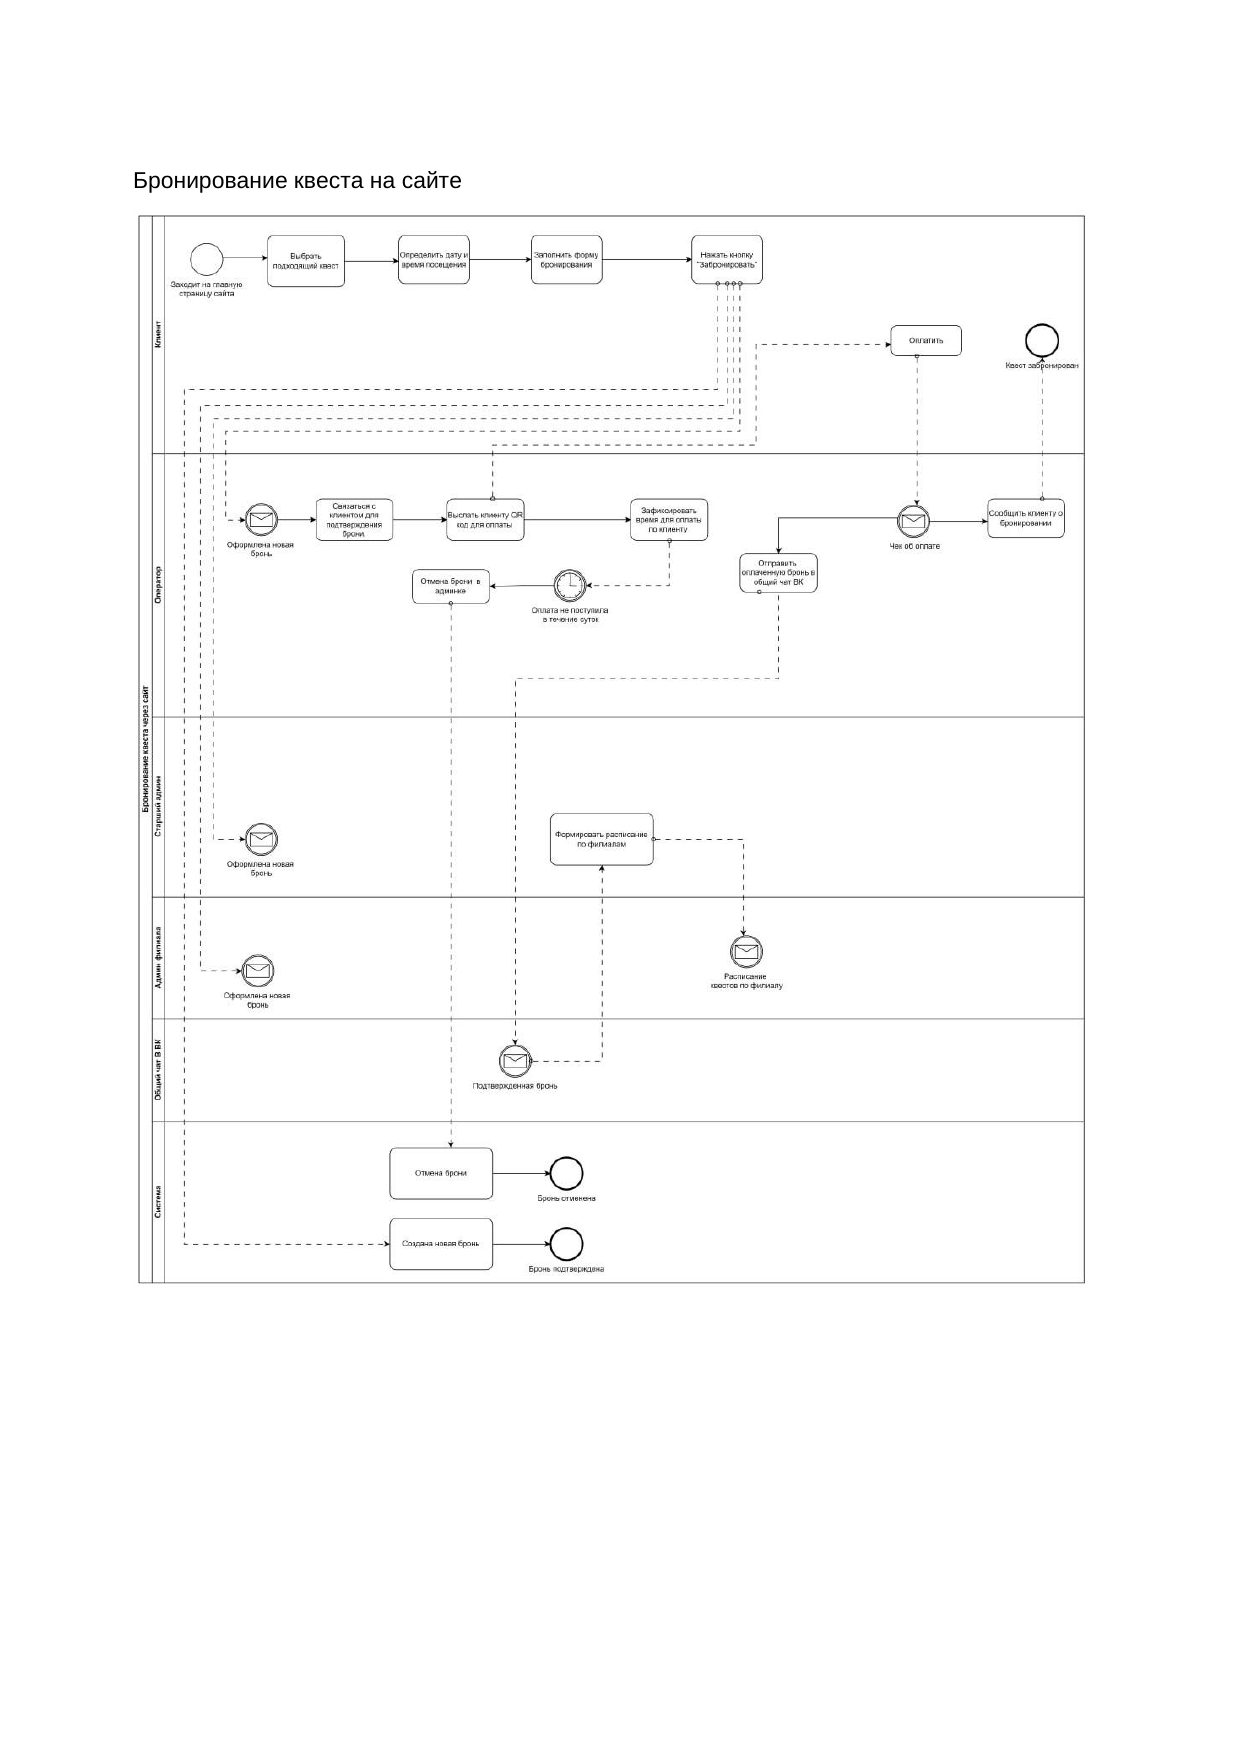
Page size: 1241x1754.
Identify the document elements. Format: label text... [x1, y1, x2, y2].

picture [132, 209, 1090, 1289]
text Бронирование квеста на сайте [133, 167, 1090, 193]
